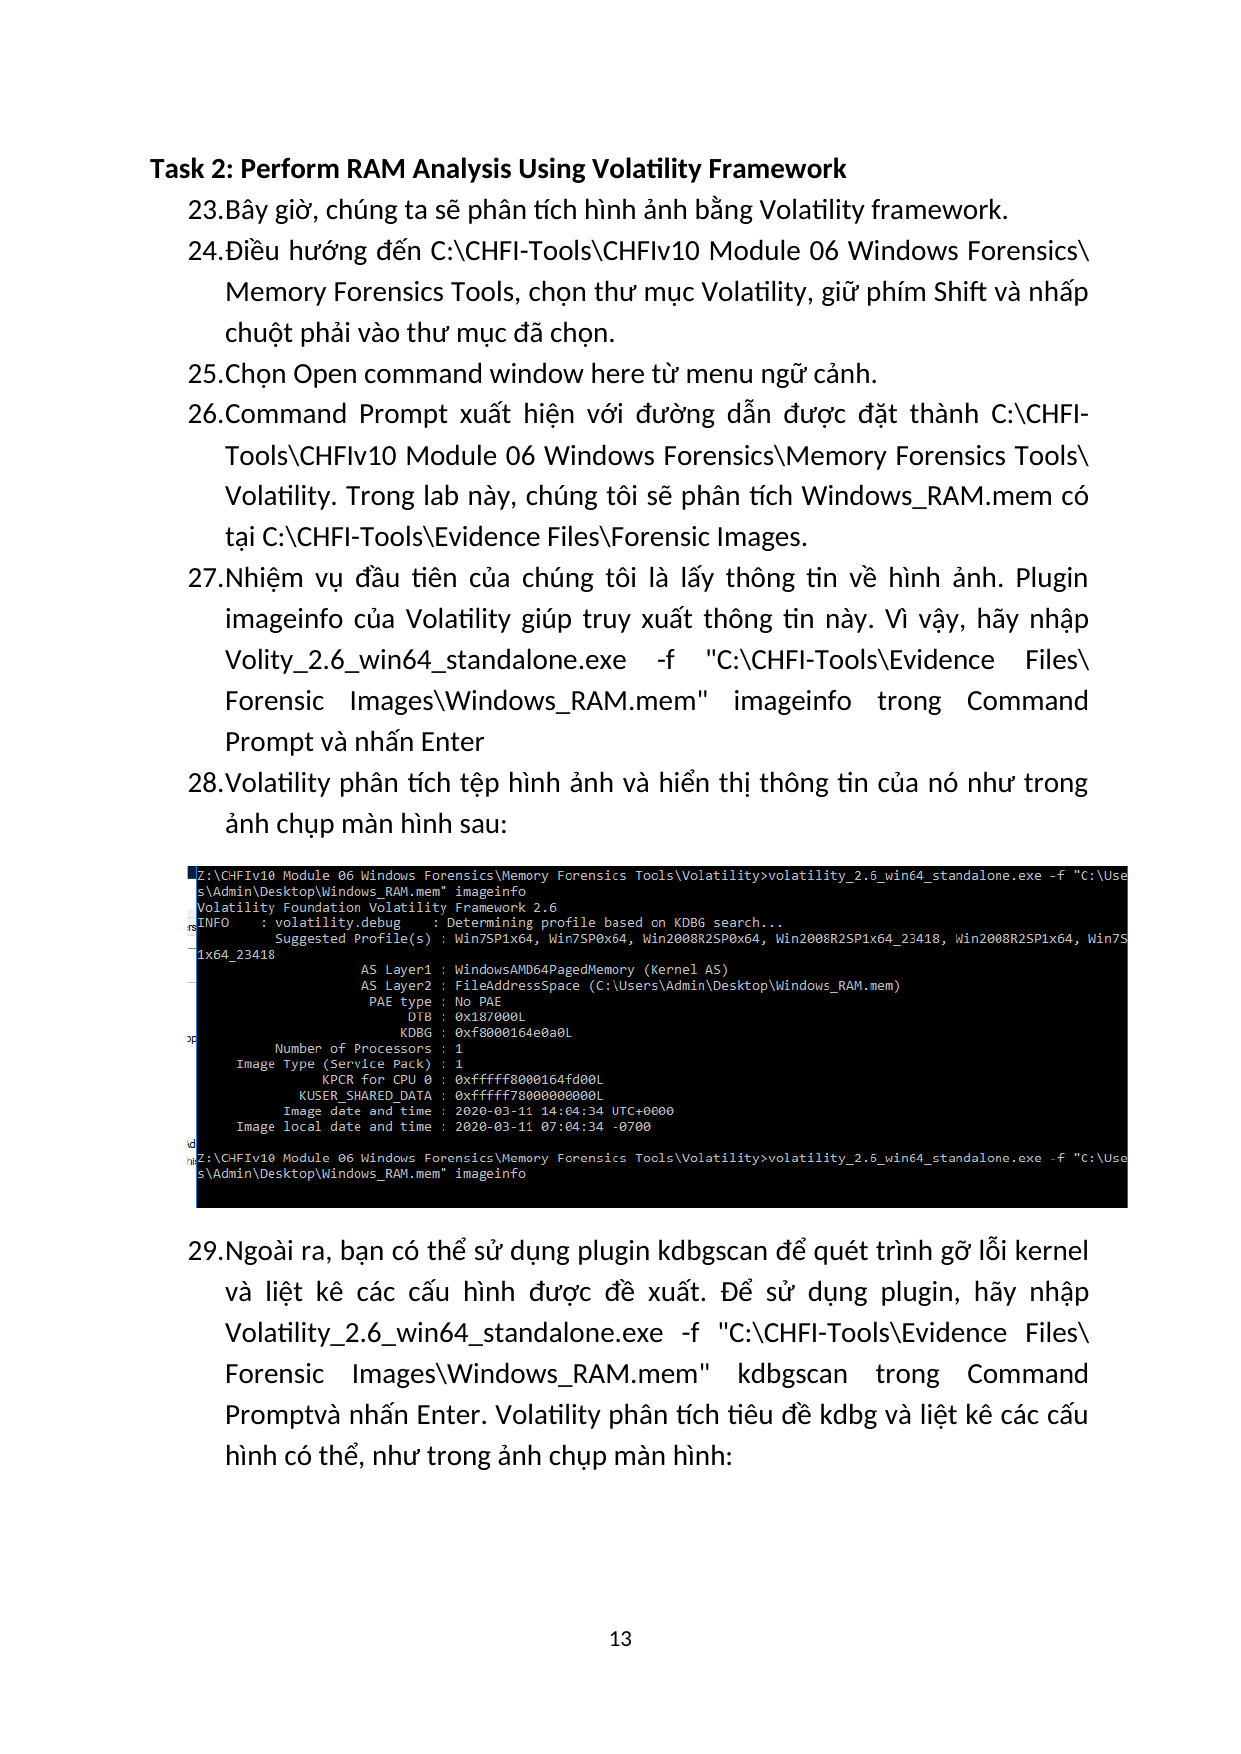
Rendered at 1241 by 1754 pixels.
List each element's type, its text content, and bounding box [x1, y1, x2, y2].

list Command Prompt xuất hiện với đường dẫn được đặt thành C:\CHFI-Tools\CHFIv10 Module 06 Windows Forensics\Memory Forensics Tools\Volatility. Trong lab này, chúng tôi sẽ phân tích Windows_RAM.mem có tại C:\CHFI-Tools\Evidence Files\Forensic Images. [187, 396, 1090, 554]
list Bây giờ, chúng ta sẽ phân tích hình ảnh bằng Volatility framework. [187, 191, 1090, 227]
picture [187, 866, 1128, 1208]
list Chọn Open command window here từ menu ngữ cảnh. [187, 355, 1090, 390]
list Điều hướng đến C:\CHFI-Tools\CHFIv10 Module 06 Windows Forensics\Memory Forensics Tools, chọn thư mục Volatility, giữ phím Shift và nhấp chuột phải vào thư mục đã chọn. [187, 232, 1090, 349]
list Ngoài ra, bạn có thể sử dụng plugin kdbgscan để quét trình gỡ lỗi kernel và liệt kê các cấu hình được đề xuất. Để sử dụng plugin, hãy nhập Volatility_2.6_win64_standalone.exe -f "C:\CHFI-Tools\Evidence Files\Forensic Images\Windows_RAM.mem" kdbgscan trong Command Promptvà nhấn Enter. Volatility phân tích tiêu đề kdbg và liệt kê các cấu hình có thể, như trong ảnh chụp màn hình: [187, 1232, 1090, 1473]
list Nhiệm vụ đầu tiên của chúng tôi là lấy thông tin về hình ảnh. Plugin imageinfo của Volatility giúp truy xuất thông tin này. Vì vậy, hãy nhập Volity_2.6_win64_standalone.exe -f "C:\CHFI-Tools\Evidence Files\Forensic Images\Windows_RAM.mem" imageinfo trong Command Prompt và nhấn Enter [187, 559, 1090, 759]
list Volatility phân tích tệp hình ảnh và hiển thị thông tin của nó như trong ảnh chụp màn hình sau: [187, 764, 1090, 841]
subtitle Task 2: Perform RAM Analysis Using Volatility Framework [150, 150, 1090, 186]
